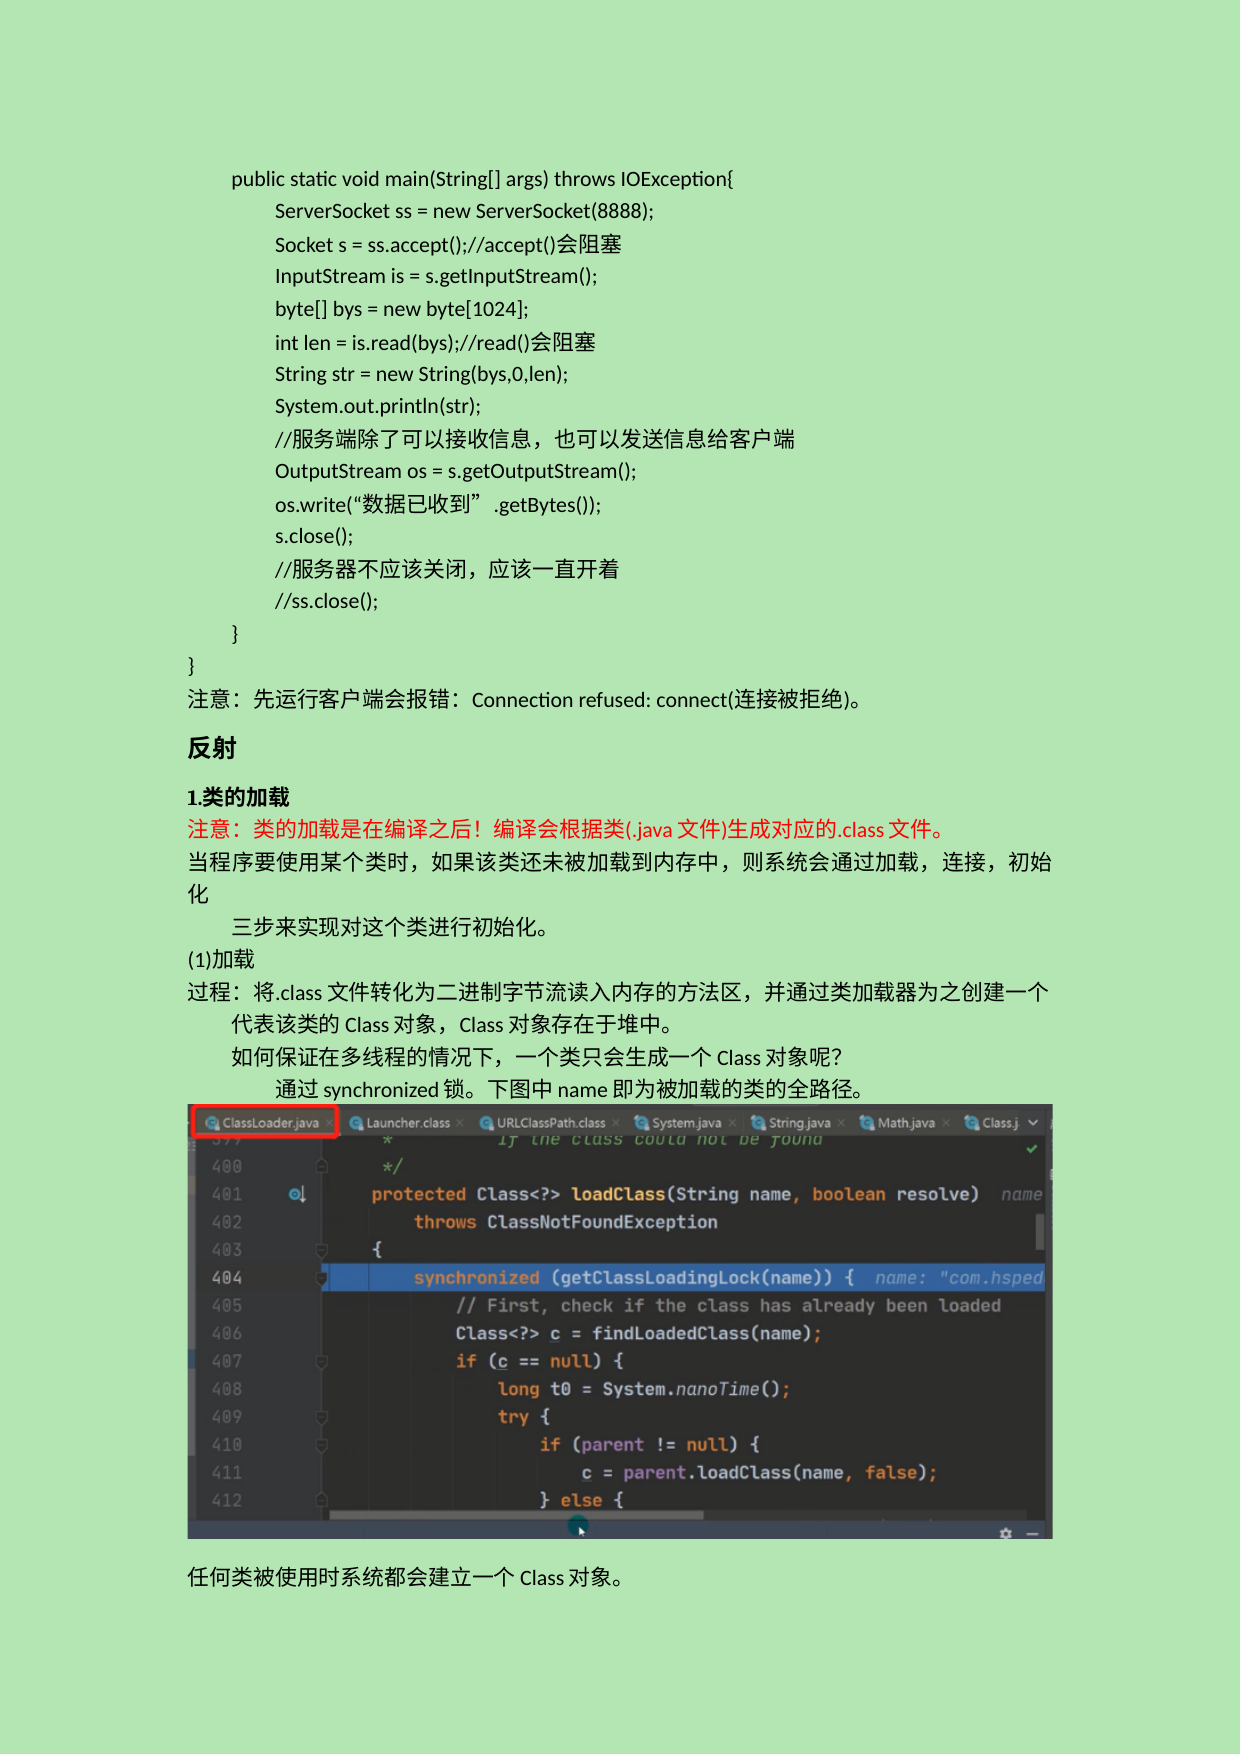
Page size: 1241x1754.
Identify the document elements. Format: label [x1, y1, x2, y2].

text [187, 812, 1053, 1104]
picture [187, 1104, 1053, 1539]
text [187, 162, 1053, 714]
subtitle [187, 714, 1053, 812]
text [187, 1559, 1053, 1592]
